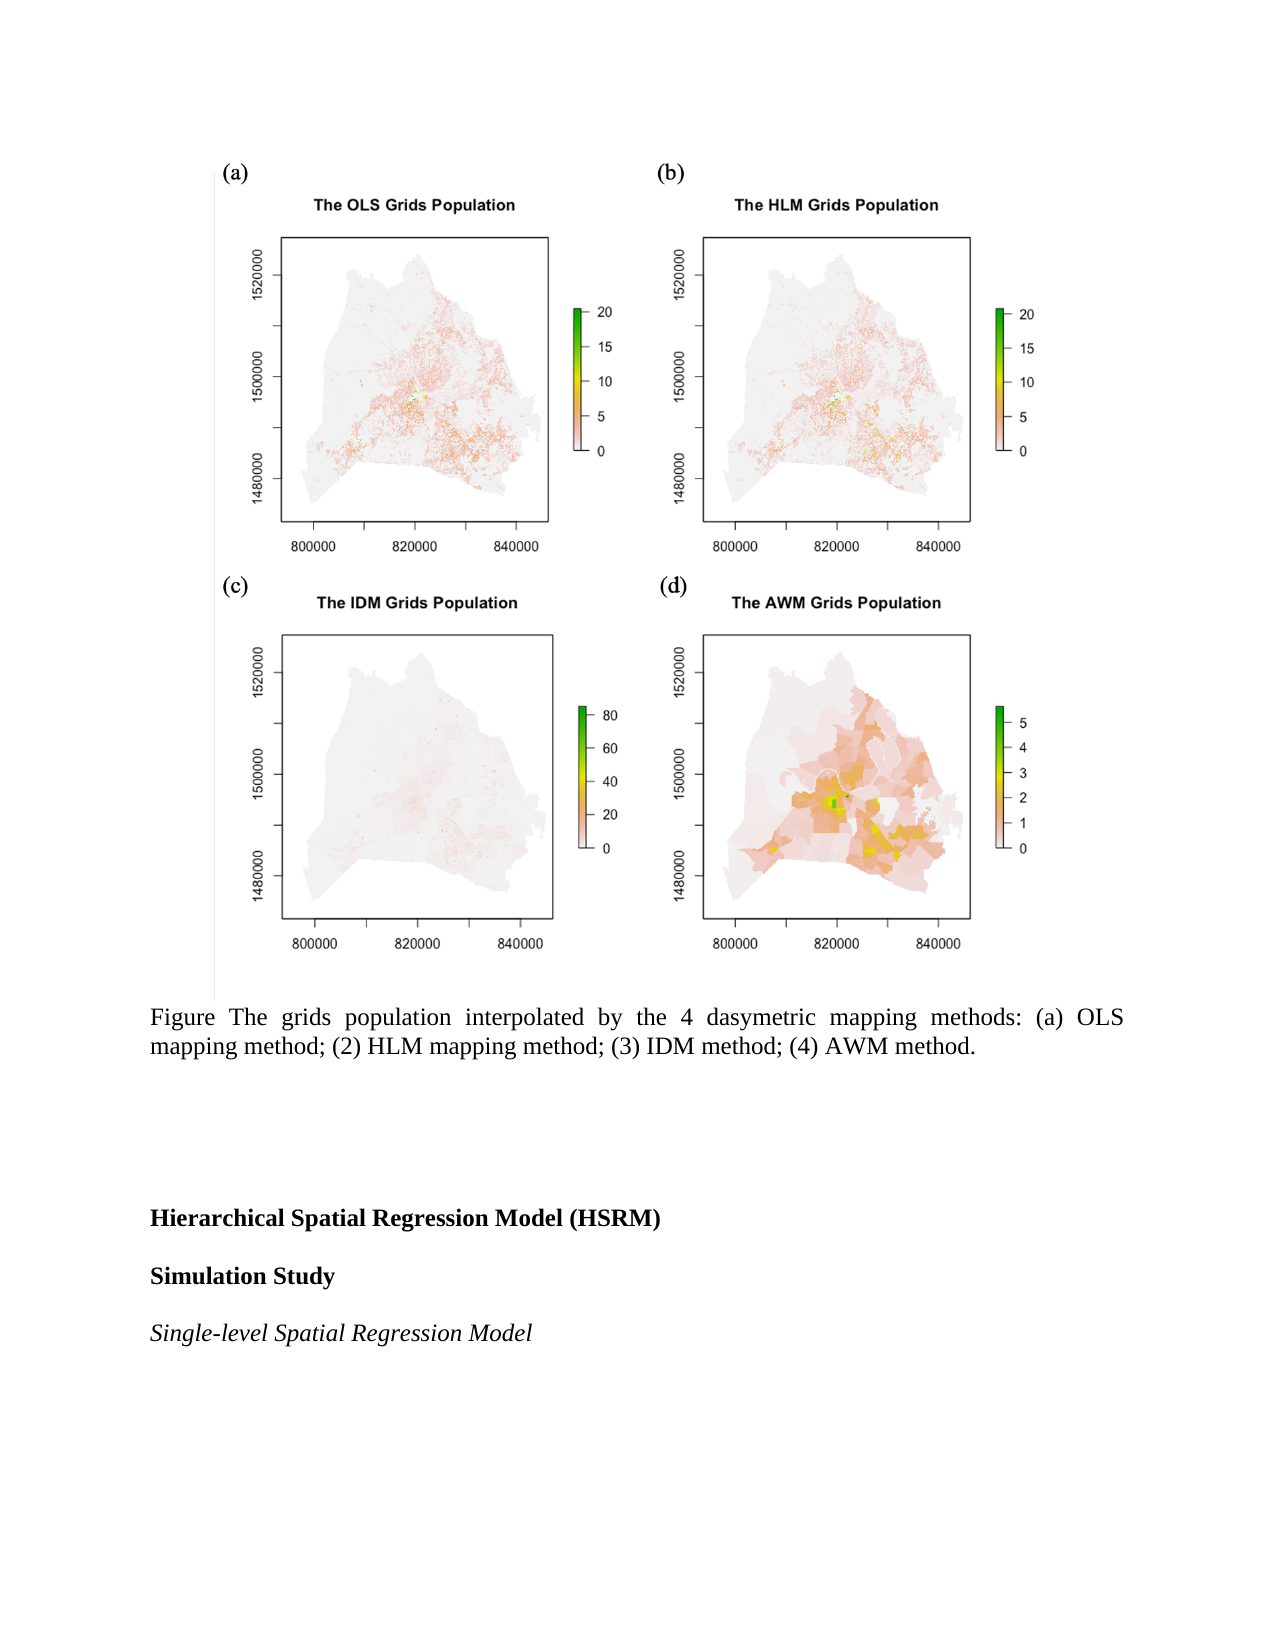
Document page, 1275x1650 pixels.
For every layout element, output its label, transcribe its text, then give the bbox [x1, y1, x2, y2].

text Hierarchical Spatial Regression Model (HSRM) [150, 1203, 1125, 1232]
picture [208, 150, 1067, 1003]
text Figure The grids population interpolated by the 4 dasymetric mapping methods: (a) OLS mapping method; (2) HLM mapping method; (3) IDM method; (4) AWM method. [150, 1002, 1125, 1060]
text Simulation Study [150, 1261, 1125, 1290]
text Single-level Spatial Regression Model [150, 1318, 1125, 1347]
